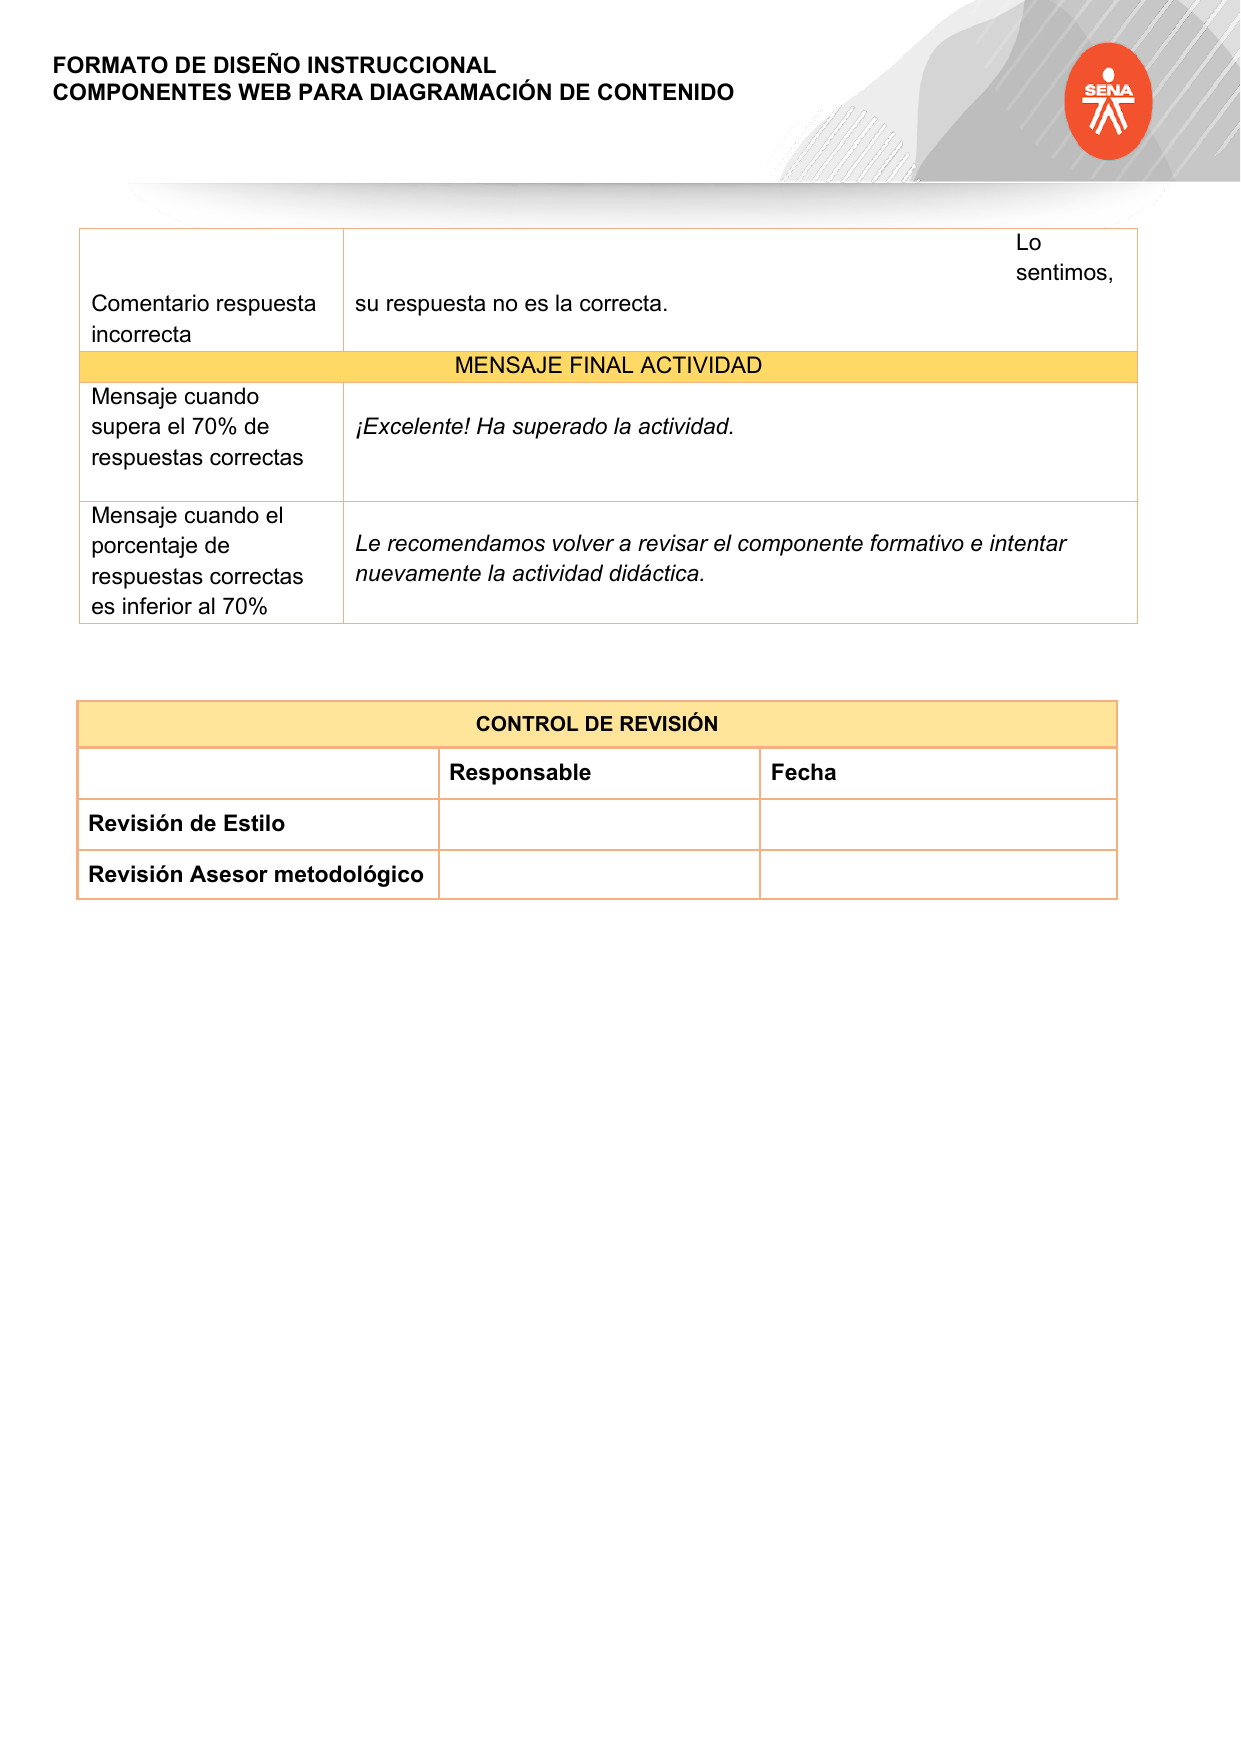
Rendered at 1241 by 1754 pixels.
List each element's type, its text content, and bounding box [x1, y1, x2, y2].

table_cell [79, 749, 438, 798]
table_cell Responsable [440, 749, 759, 798]
table_cell Fecha [761, 749, 1116, 798]
table_cell Lo sentimos, su respuesta no es la correcta. [344, 229, 1137, 351]
table_cell [761, 800, 1116, 849]
table_cell [440, 851, 759, 898]
table_cell Le recomendamos volver a revisar el componente formativo e intentar nuevamente la actividad didáctica. [344, 502, 1137, 623]
picture [0, 0, 1241, 229]
table_cell Comentario respuesta incorrecta [80, 229, 343, 351]
table_cell Mensaje cuando supera el 70% de respuestas correctas [80, 383, 343, 501]
table_cell Revisión de Estilo [79, 800, 438, 849]
table_cell Mensaje cuando el porcentaje de respuestas correctas es inferior al 70% [80, 502, 343, 623]
table_cell ¡Excelente! Ha superado la actividad. [344, 383, 1137, 501]
table_header CONTROL DE REVISIÓN [79, 702, 1116, 746]
table_cell [440, 800, 759, 849]
table_cell [761, 851, 1116, 898]
table_cell Revisión Asesor metodológico [79, 851, 438, 898]
table_cell MENSAJE FINAL ACTIVIDAD [80, 352, 1137, 382]
